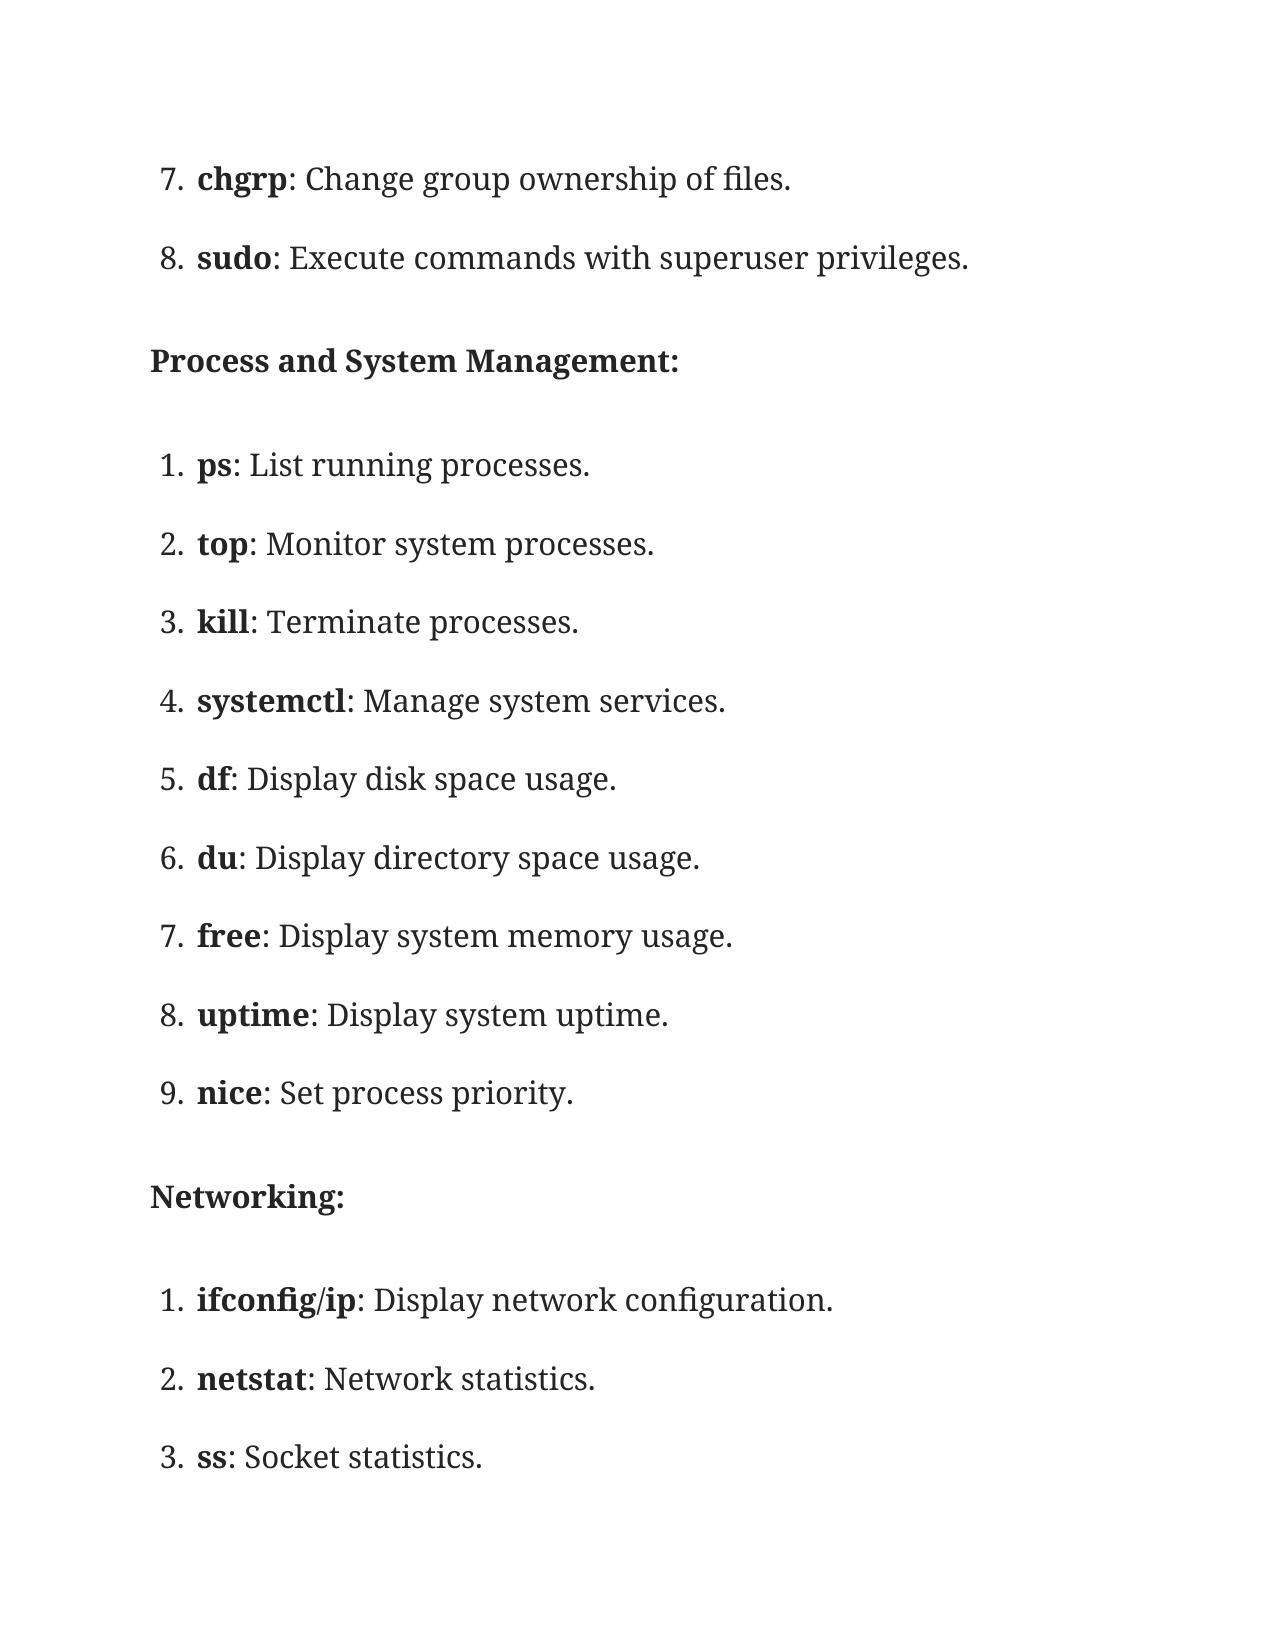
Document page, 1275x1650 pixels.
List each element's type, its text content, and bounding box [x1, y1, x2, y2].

list chgrp: Change group ownership of files. [159, 150, 1125, 200]
list nice: Set process priority. [159, 1064, 1125, 1114]
text Process and System Management: [150, 332, 1125, 382]
list ss: Socket statistics. [159, 1428, 1125, 1478]
text Networking: [150, 1167, 1125, 1217]
list kill: Terminate processes. [159, 593, 1125, 643]
list top: Monitor system processes. [159, 514, 1125, 564]
list ps: List running processes. [159, 436, 1125, 486]
list uptime: Display system uptime. [159, 985, 1125, 1035]
list df: Display disk space usage. [159, 750, 1125, 800]
list systemctl: Manage system services. [159, 671, 1125, 721]
list free: Display system memory usage. [159, 907, 1125, 957]
list du: Display directory space usage. [159, 828, 1125, 878]
list sudo: Execute commands with superuser privileges. [159, 228, 1125, 278]
list ifconfig/ip: Display network configuration. [159, 1271, 1125, 1321]
list netstat: Network statistics. [159, 1349, 1125, 1399]
